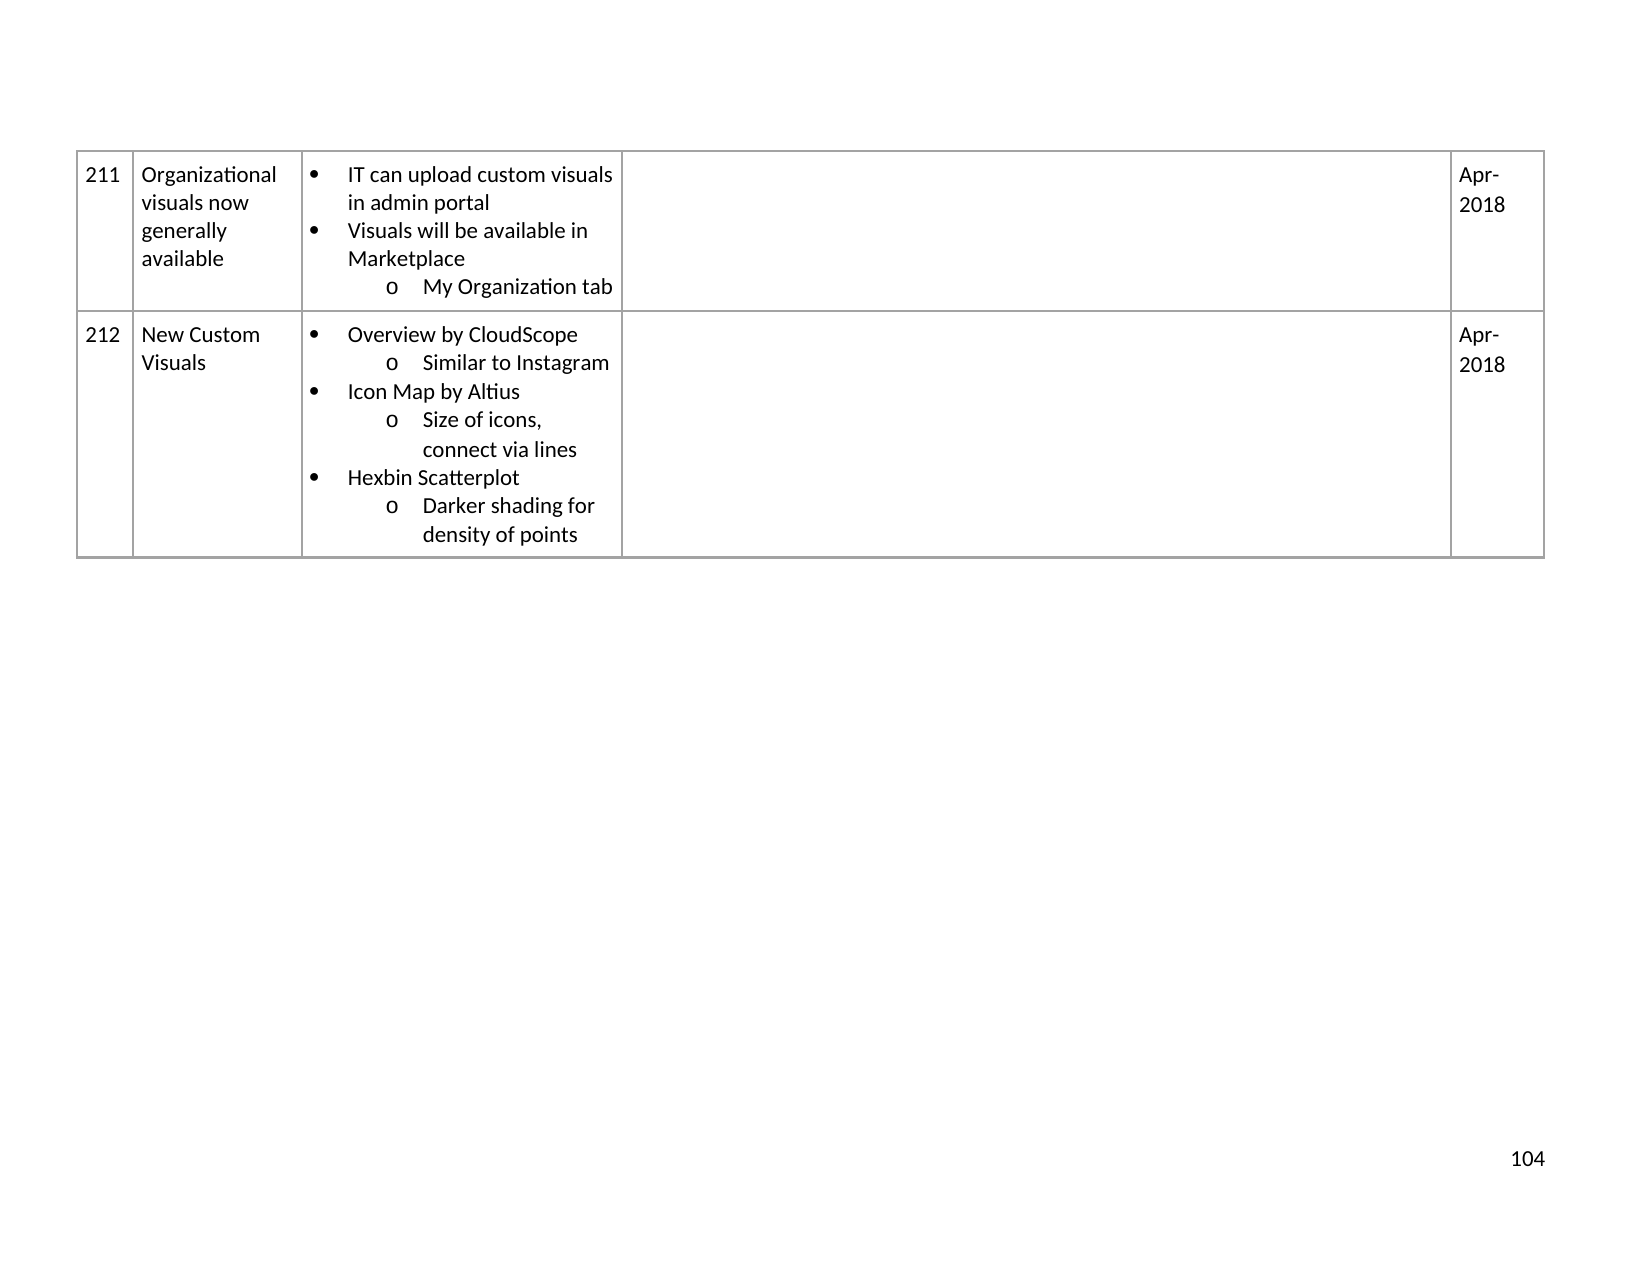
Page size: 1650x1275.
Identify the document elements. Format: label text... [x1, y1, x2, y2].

table_cell [623, 152, 1450, 310]
table_cell 212 [78, 312, 132, 556]
table_cell Organizational visuals now generally available [134, 152, 301, 310]
table_cell Overview by CloudScope Similar to Instagram Icon Map by Altius Size of icons, connect via lines Hexbin Scatterplot Darker shading for density of points [303, 312, 621, 556]
table_cell New Custom Visuals [134, 312, 301, 556]
table_cell [623, 312, 1450, 556]
table_cell IT can upload custom visuals in admin portal Visuals will be available in Marketplace My Organization tab [303, 152, 621, 310]
table_cell Apr-2018 [1452, 152, 1543, 310]
table_cell Apr-2018 [1452, 312, 1543, 556]
table_cell 211 [78, 152, 132, 310]
